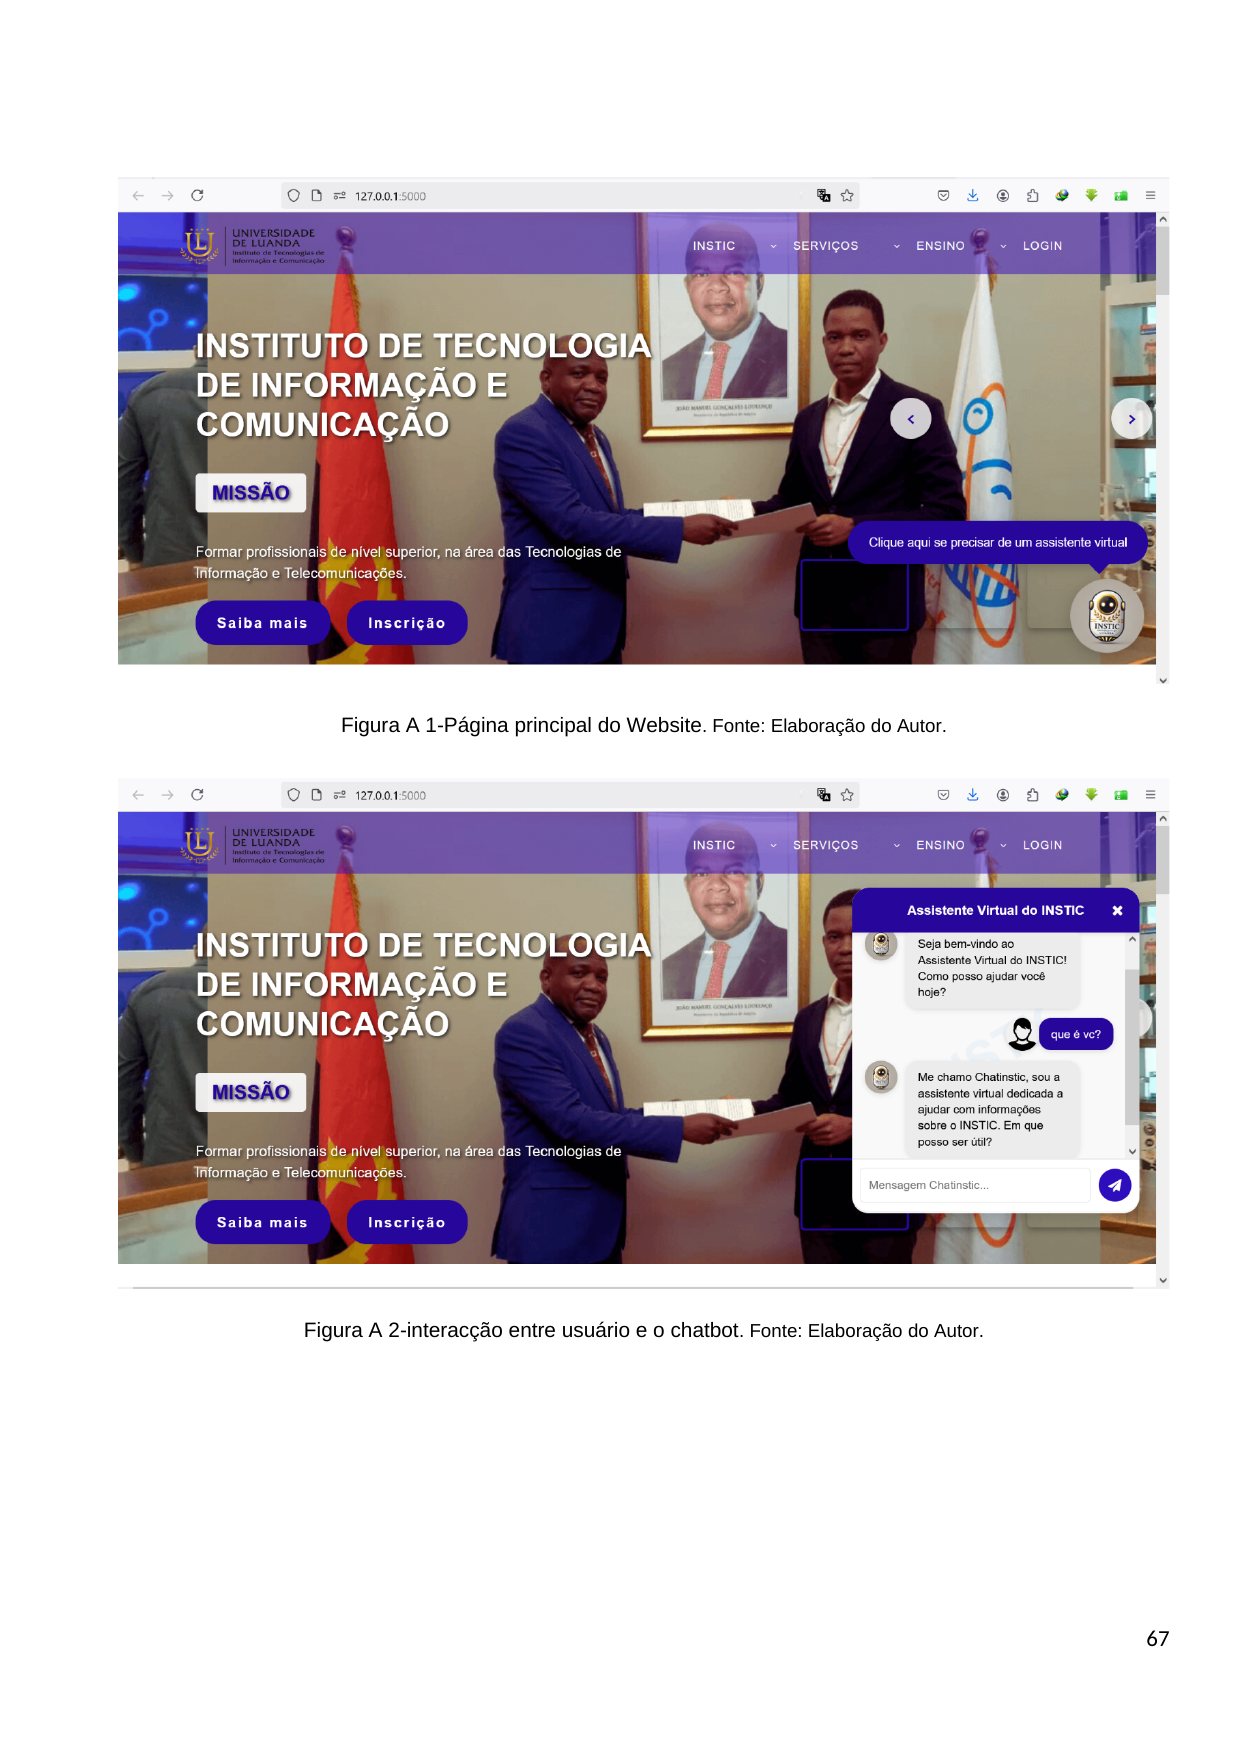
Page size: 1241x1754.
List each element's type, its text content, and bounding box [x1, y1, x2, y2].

text Figura A 1-Página principal do Website. Fonte: Elaboração do Autor. [118, 713, 1169, 737]
picture [118, 177, 1170, 684]
picture [118, 778, 1170, 1289]
text Figura A 2-interacção entre usuário e o chatbot. Fonte: Elaboração do Autor. [118, 1318, 1169, 1342]
